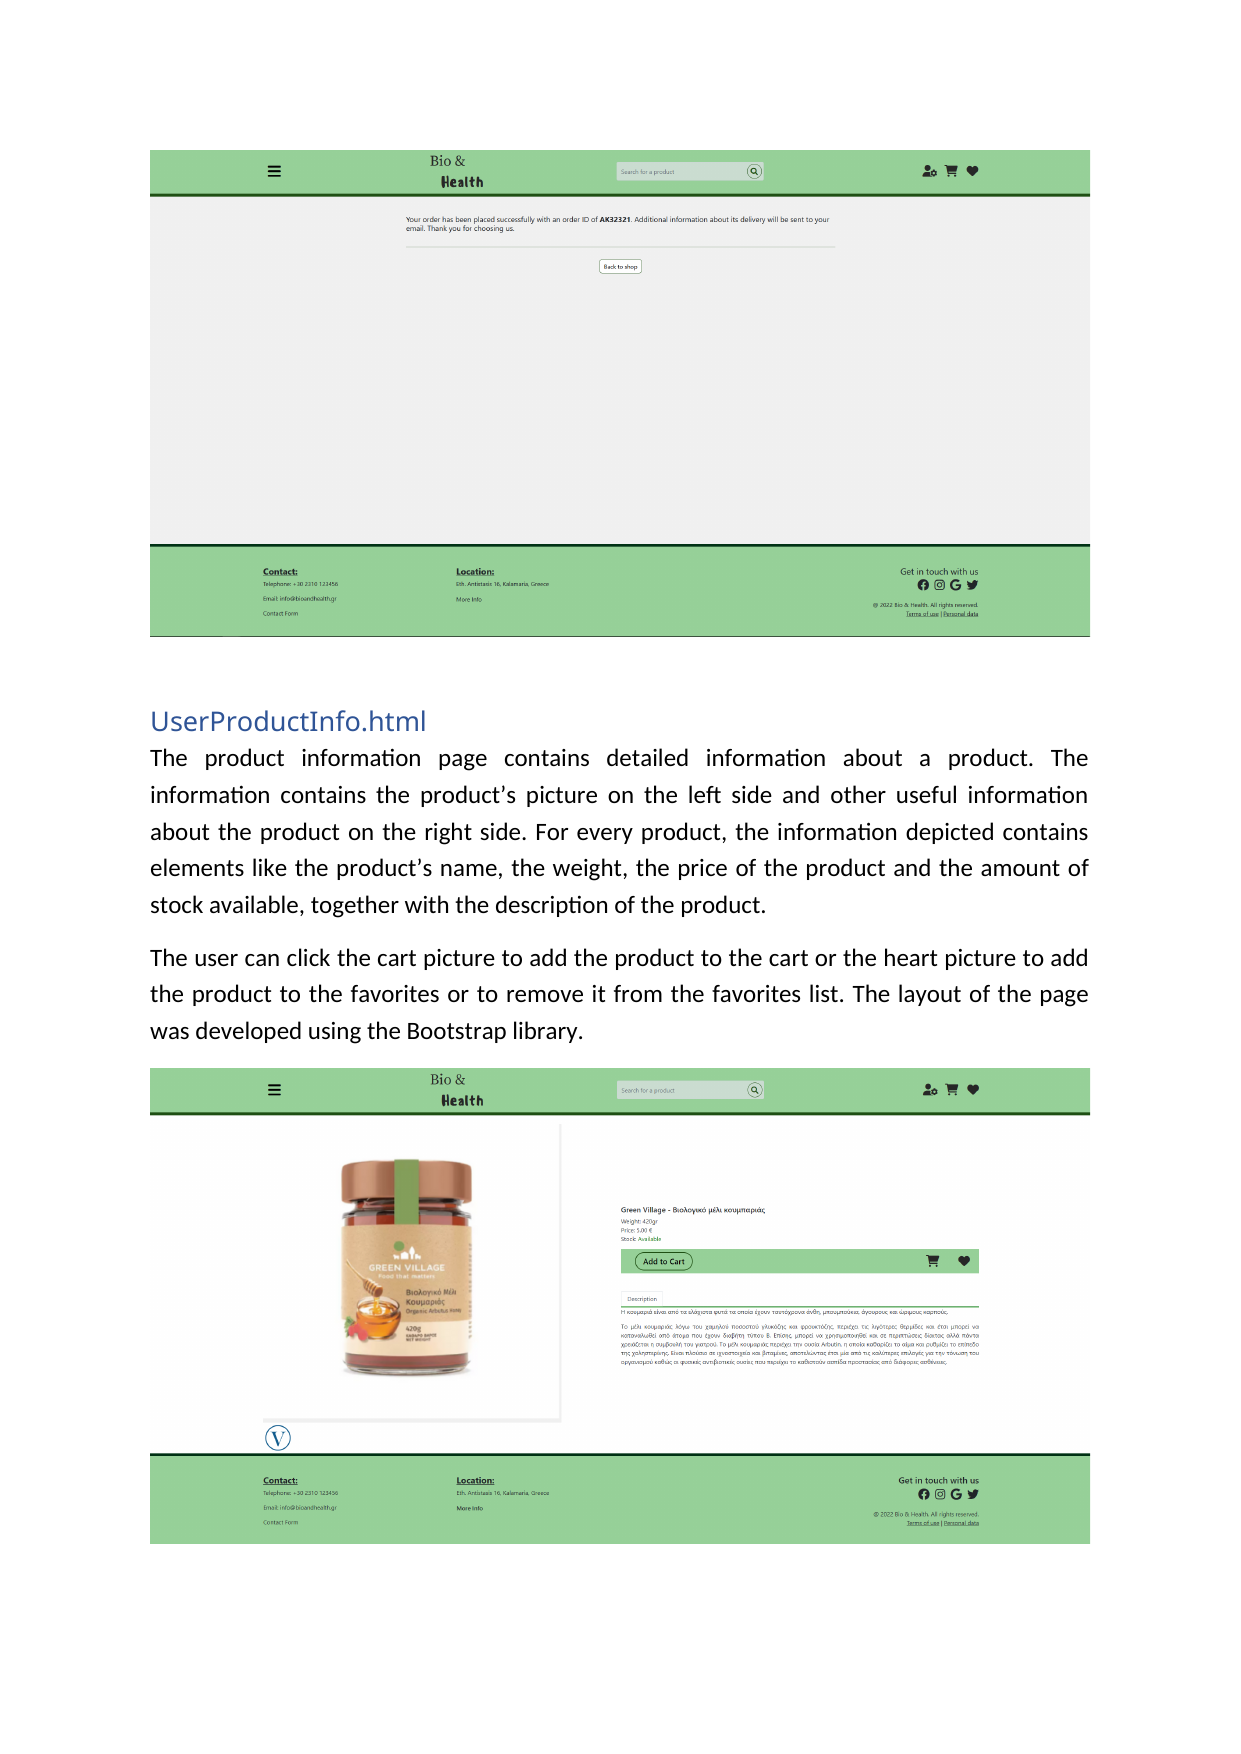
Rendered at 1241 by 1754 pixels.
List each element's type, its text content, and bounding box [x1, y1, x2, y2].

text The user can click the cart picture to add the product to the cart or the heart picture to add the product to the favorites or to remove it from the favorites list. The layout of the page was developed using the Bootstrap library. [150, 942, 1090, 1046]
picture [150, 150, 1091, 637]
picture [150, 1068, 1091, 1544]
text The product information page contains detailed information about a product. Τhe information contains the product’s picture on the left side and other useful information about the product on the right side. For every product, the information depicted contains elements like the product’s name, the weight, the price of the product and the amount of stock available, together with the description of the product. [150, 742, 1090, 919]
subtitle UserProductInfo.html [150, 703, 1090, 739]
